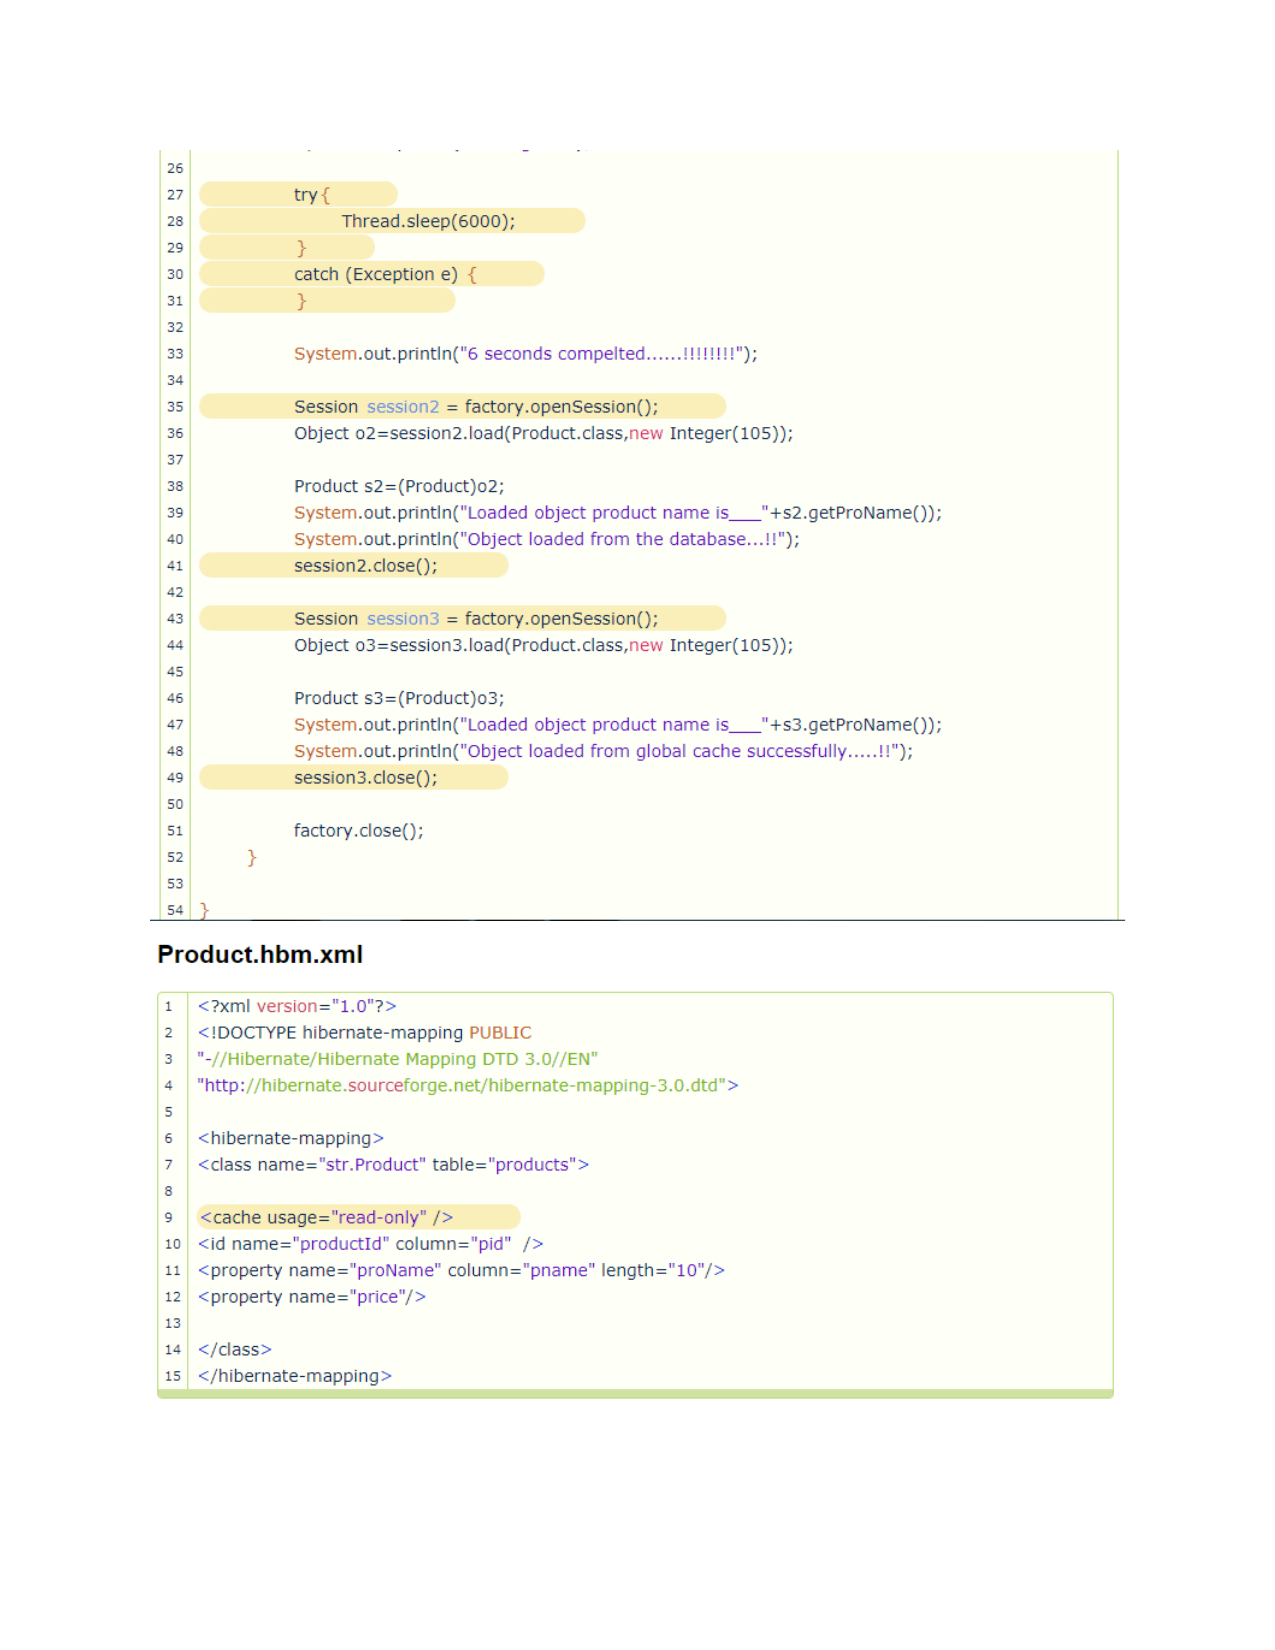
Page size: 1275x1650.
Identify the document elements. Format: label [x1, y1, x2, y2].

picture [150, 939, 1125, 1406]
picture [150, 150, 1125, 921]
